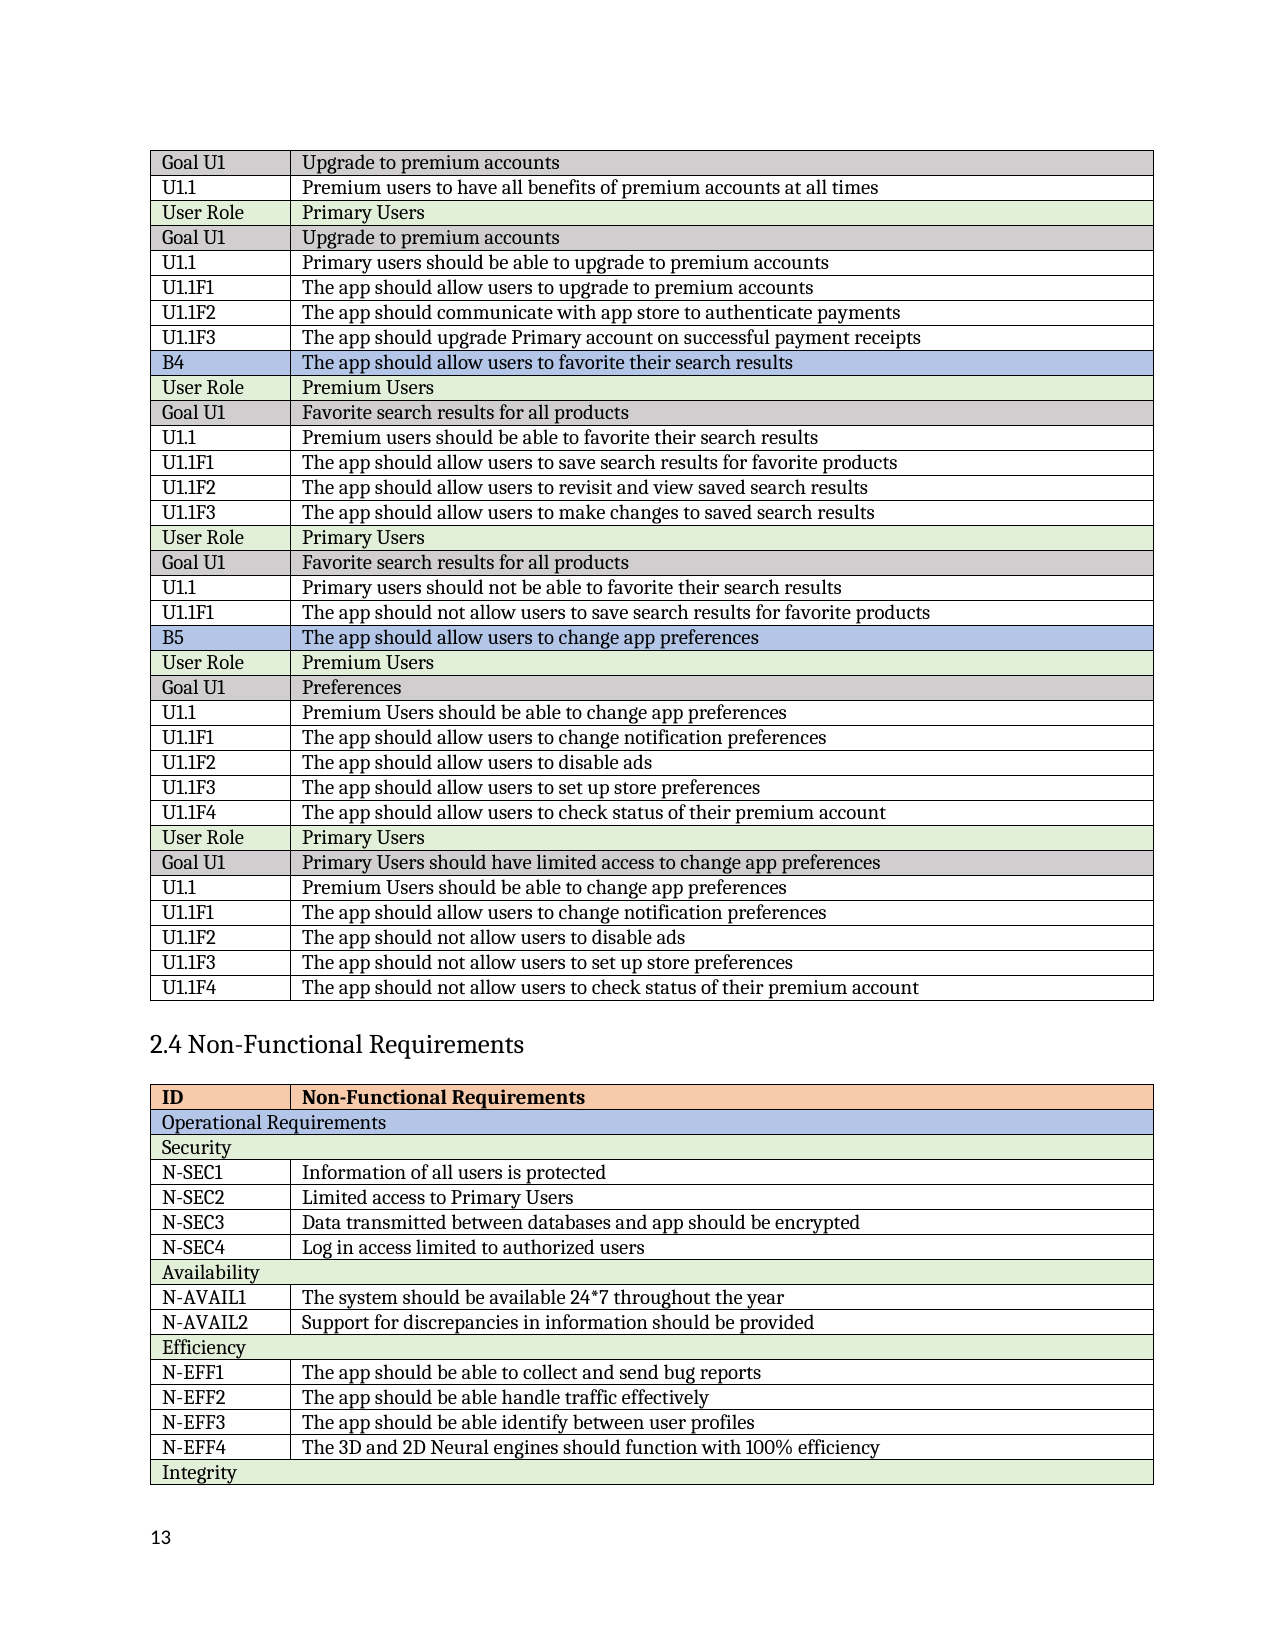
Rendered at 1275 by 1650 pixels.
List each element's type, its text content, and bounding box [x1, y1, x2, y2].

table_cell U1.1 [151, 176, 290, 200]
table_cell N-EFF1 [151, 1360, 290, 1384]
table_cell N-SEC2 [151, 1185, 290, 1209]
table_cell The app should be able handle traffic effectively [291, 1385, 1153, 1409]
table_cell User Role [151, 651, 290, 675]
table_cell The app should allow users to save search results for favorite products [291, 451, 1153, 475]
table_cell U1.1 [151, 426, 290, 450]
table_cell Preferences [291, 676, 1153, 700]
table_cell Premium users to have all benefits of premium accounts at all times [291, 176, 1153, 200]
table_cell U1.1 [151, 701, 290, 725]
table_cell U1.1F2 [151, 301, 290, 325]
table_cell U1.1F2 [151, 476, 290, 500]
table_cell Primary Users [291, 201, 1153, 225]
table_cell Operational Requirements [151, 1110, 1153, 1134]
table_cell U1.1F2 [151, 926, 290, 950]
table_cell Upgrade to premium accounts [291, 151, 1153, 175]
table_cell Support for discrepancies in information should be provided [291, 1310, 1153, 1334]
table_cell The app should allow users to set up store preferences [291, 776, 1153, 800]
table_cell B5 [151, 626, 290, 650]
table_cell User Role [151, 526, 290, 550]
table_cell The app should not allow users to set up store preferences [291, 951, 1153, 975]
table_cell Goal U1 [151, 851, 290, 875]
table_cell U1.1F4 [151, 976, 290, 1000]
table_cell The app should not allow users to save search results for favorite products [291, 601, 1153, 625]
table_cell Goal U1 [151, 676, 290, 700]
table_cell The app should be able identify between user profiles [291, 1410, 1153, 1434]
table_cell The app should be able to collect and send bug reports [291, 1360, 1153, 1384]
table_cell Data transmitted between databases and app should be encrypted [291, 1210, 1153, 1234]
table_cell U1.1 [151, 876, 290, 900]
table_cell U1.1F1 [151, 276, 290, 300]
table_cell Premium Users should be able to change app preferences [291, 701, 1153, 725]
table_cell B4 [151, 351, 290, 375]
table_cell Log in access limited to authorized users [291, 1235, 1153, 1259]
table_cell Information of all users is protected [291, 1160, 1153, 1184]
table_cell Primary Users should have limited access to change app preferences [291, 851, 1153, 875]
table_cell The app should allow users to change notification preferences [291, 726, 1153, 750]
table_cell User Role [151, 826, 290, 850]
table_cell Primary users should not be able to favorite their search results [291, 576, 1153, 600]
table_cell U1.1F2 [151, 751, 290, 775]
table_cell U1.1F3 [151, 951, 290, 975]
table_cell The app should not allow users to disable ads [291, 926, 1153, 950]
table_cell U1.1F3 [151, 501, 290, 525]
table_cell Premium Users [291, 651, 1153, 675]
table_cell Primary Users [291, 826, 1153, 850]
table_cell Goal U1 [151, 401, 290, 425]
table_cell The app should allow users to change notification preferences [291, 901, 1153, 925]
table_cell Goal U1 [151, 151, 290, 175]
table_cell Favorite search results for all products [291, 551, 1153, 575]
table_cell The app should communicate with app store to authenticate payments [291, 301, 1153, 325]
table_cell Favorite search results for all products [291, 401, 1153, 425]
table_cell Efficiency [151, 1335, 1153, 1359]
table_cell The app should upgrade Primary account on successful payment receipts [291, 326, 1153, 350]
table_cell Upgrade to premium accounts [291, 226, 1153, 250]
table_cell N-EFF2 [151, 1385, 290, 1409]
table_cell The app should allow users to make changes to saved search results [291, 501, 1153, 525]
table_cell User Role [151, 376, 290, 400]
table_cell Premium users should be able to favorite their search results [291, 426, 1153, 450]
table_cell The app should allow users to disable ads [291, 751, 1153, 775]
table_cell Primary users should be able to upgrade to premium accounts [291, 251, 1153, 275]
table_cell Goal U1 [151, 551, 290, 575]
table_cell U1.1F4 [151, 801, 290, 825]
table_cell Premium Users [291, 376, 1153, 400]
table_cell The app should not allow users to check status of their premium account [291, 976, 1153, 1000]
table_cell U1.1F1 [151, 451, 290, 475]
table_cell N-SEC4 [151, 1235, 290, 1259]
table_cell U1.1F1 [151, 601, 290, 625]
table_cell The system should be available 24*7 throughout the year [291, 1285, 1153, 1309]
table_cell N-SEC3 [151, 1210, 290, 1234]
table_cell U1.1 [151, 576, 290, 600]
table_cell User Role [151, 201, 290, 225]
table_cell The 3D and 2D Neural engines should function with 100% efficiency [291, 1435, 1153, 1459]
table_cell U1.1 [151, 251, 290, 275]
table_cell Goal U1 [151, 226, 290, 250]
table_cell N-EFF3 [151, 1410, 290, 1434]
table_cell Integrity [151, 1460, 1153, 1484]
table_cell Limited access to Primary Users [291, 1185, 1153, 1209]
table_cell The app should allow users to upgrade to premium accounts [291, 276, 1153, 300]
table_header Non-Functional Requirements [291, 1085, 1153, 1109]
table_cell Premium Users should be able to change app preferences [291, 876, 1153, 900]
table_cell N-AVAIL2 [151, 1310, 290, 1334]
table_cell U1.1F1 [151, 726, 290, 750]
table_cell Availability [151, 1260, 1153, 1284]
subtitle 2.4 Non-Functional Requirements [150, 1029, 1125, 1060]
table_cell Security [151, 1135, 1153, 1159]
table_cell U1.1F3 [151, 326, 290, 350]
table_header ID [151, 1085, 290, 1109]
table_cell N-EFF4 [151, 1435, 290, 1459]
table_cell The app should allow users to change app preferences [291, 626, 1153, 650]
table_cell The app should allow users to favorite their search results [291, 351, 1153, 375]
table_cell The app should allow users to revisit and view saved search results [291, 476, 1153, 500]
table_cell The app should allow users to check status of their premium account [291, 801, 1153, 825]
table_cell U1.1F1 [151, 901, 290, 925]
table_cell Primary Users [291, 526, 1153, 550]
table_cell N-AVAIL1 [151, 1285, 290, 1309]
table_cell U1.1F3 [151, 776, 290, 800]
table_cell N-SEC1 [151, 1160, 290, 1184]
